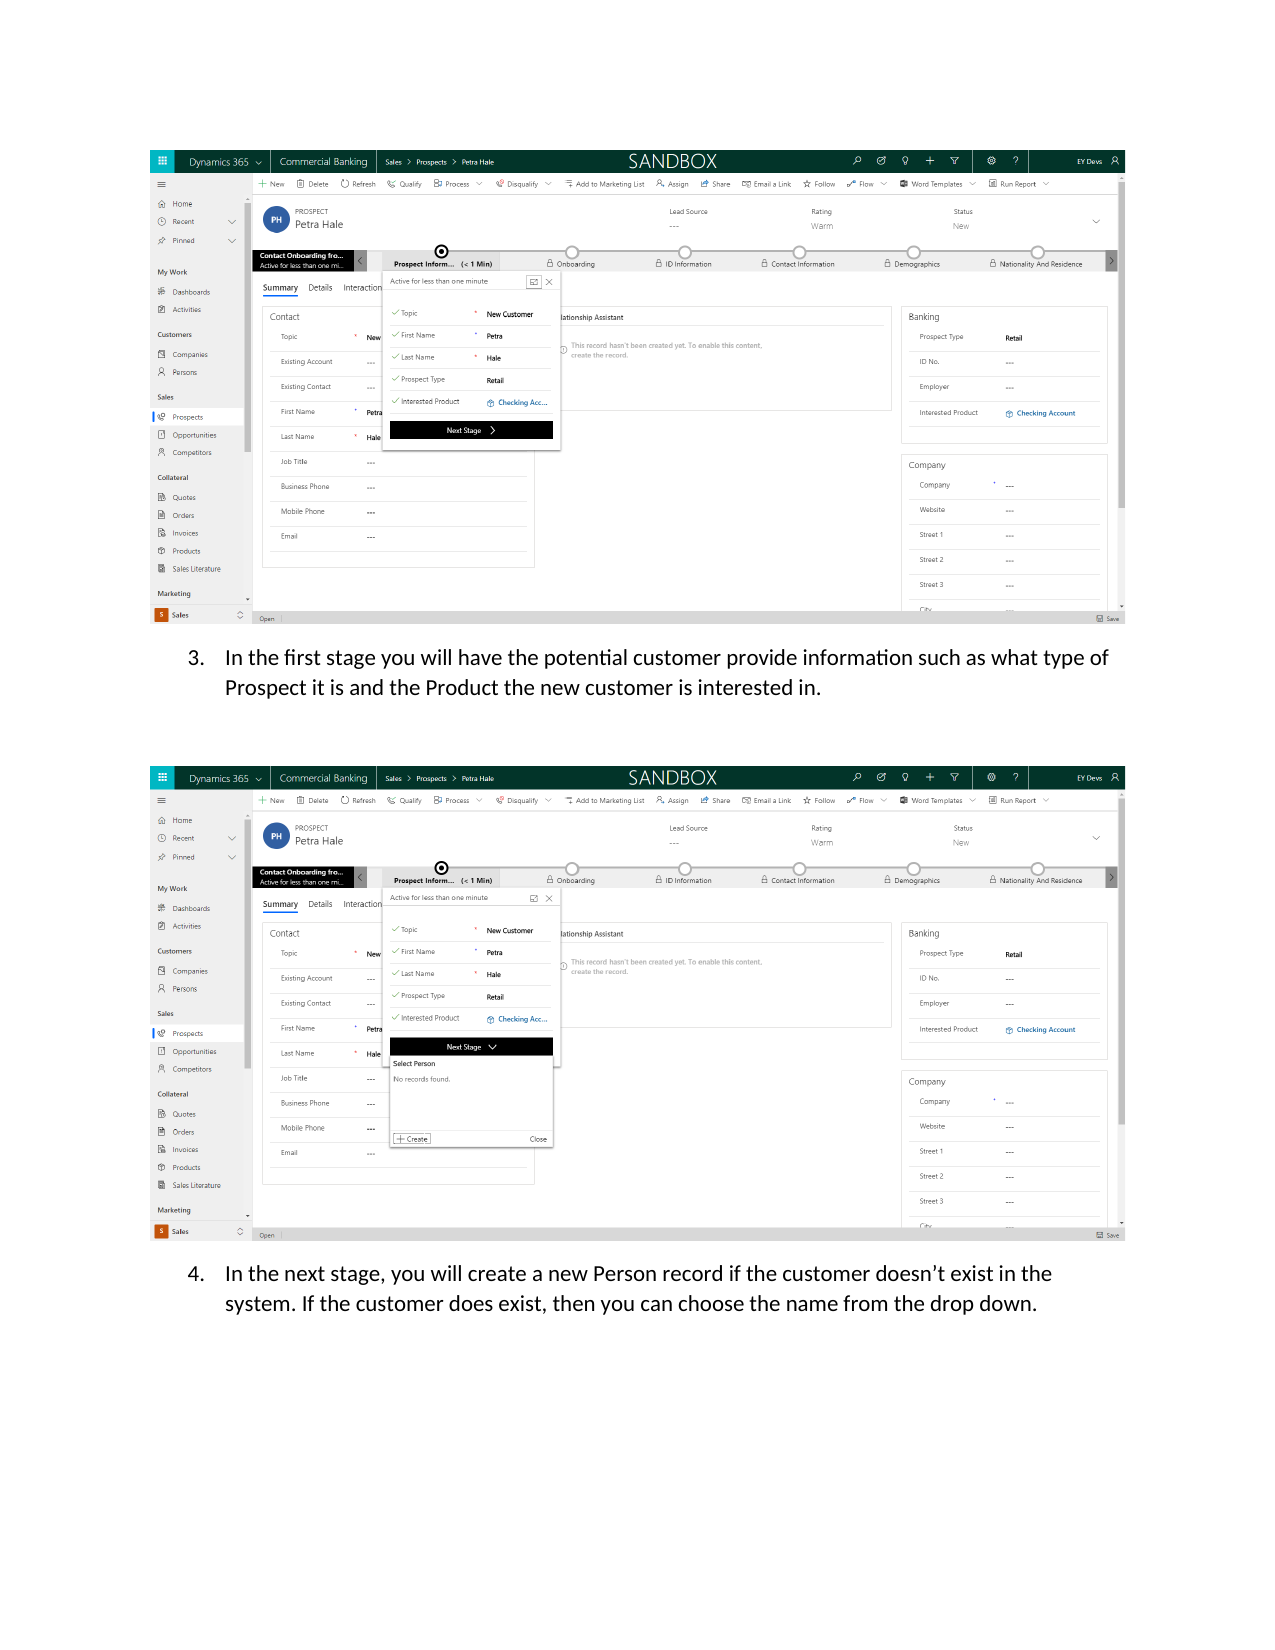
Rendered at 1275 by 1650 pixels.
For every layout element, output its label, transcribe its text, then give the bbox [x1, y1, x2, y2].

picture [150, 766, 1125, 1241]
list In the next stage, you will create a new Person record if the customer doesn’t exist in the system. If the customer does exist, then you can choose the name from the drop down. [187, 1259, 1125, 1317]
picture [150, 150, 1125, 624]
list In the first stage you will have the potential customer provide information such as what type of Prospect it is and the Product the new customer is interested in. [187, 643, 1125, 701]
